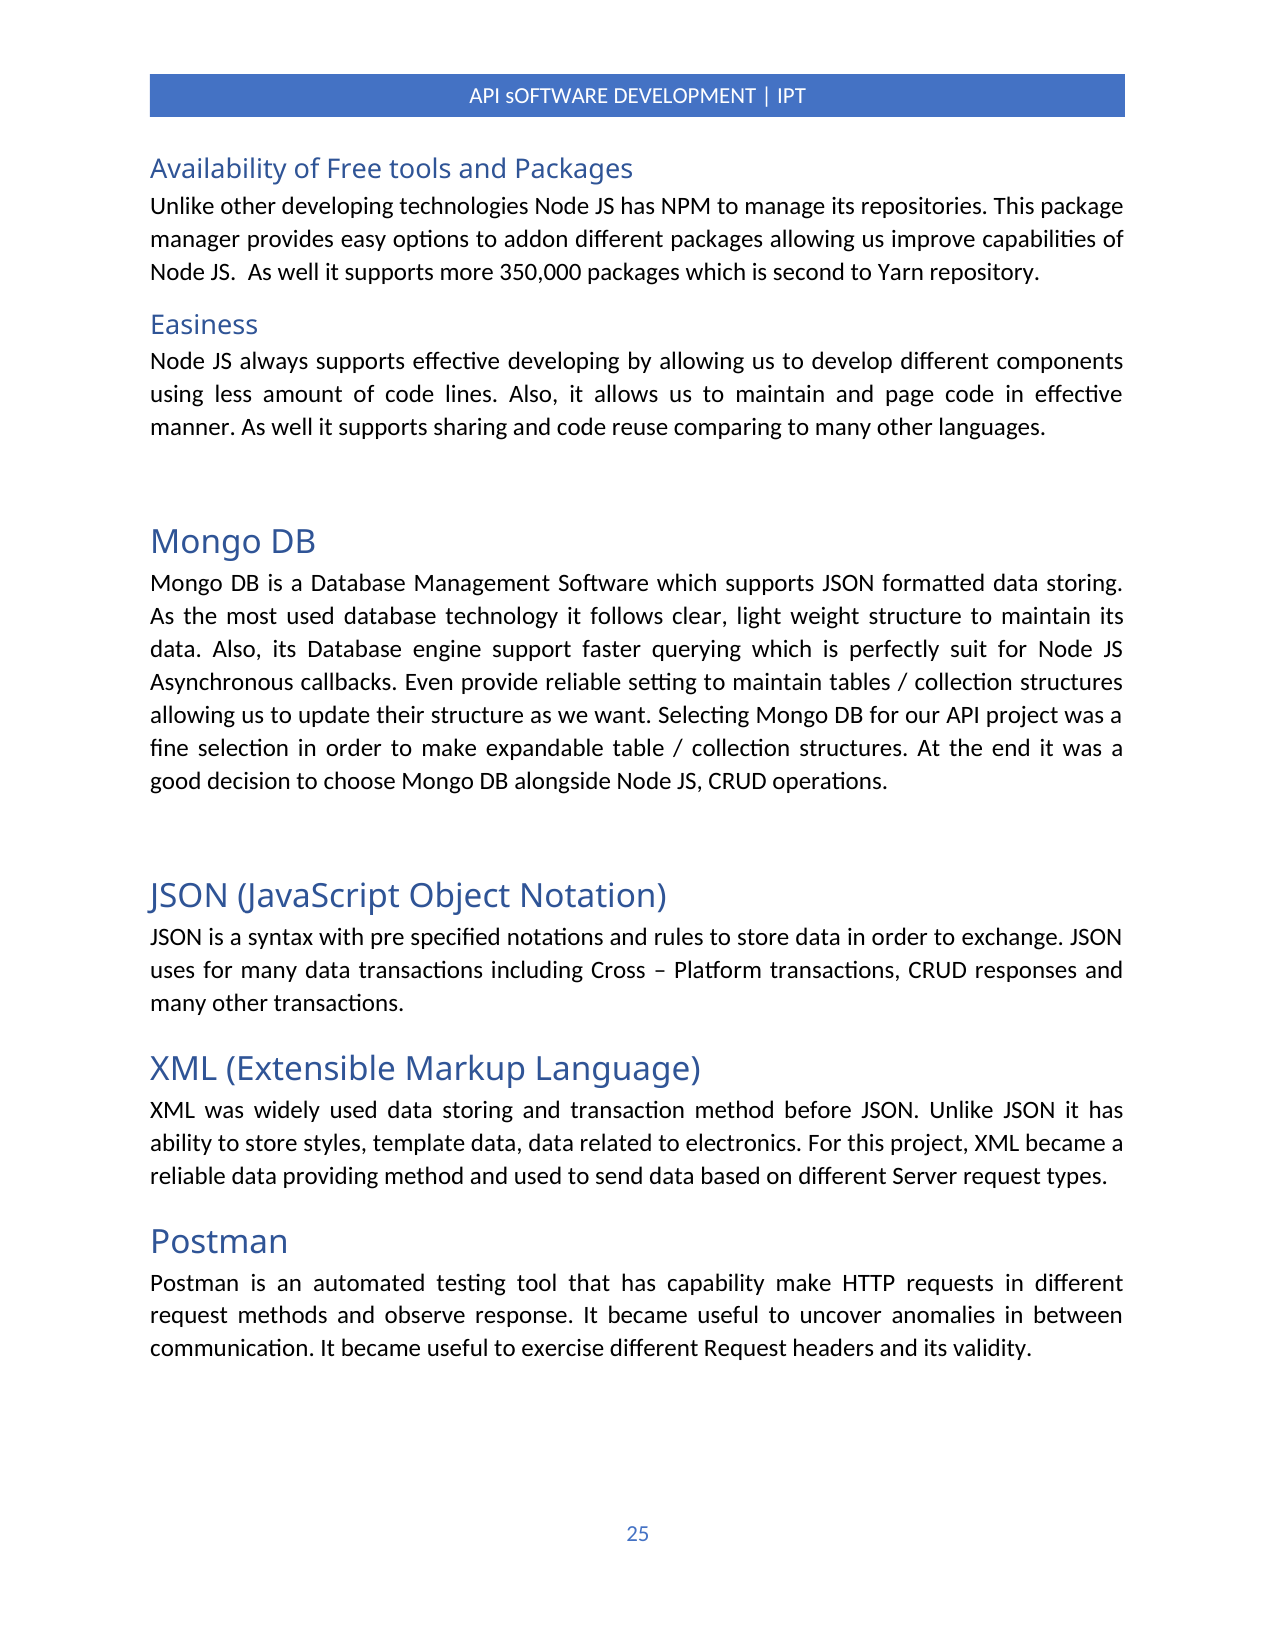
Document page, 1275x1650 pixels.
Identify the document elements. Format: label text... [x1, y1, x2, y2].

subtitle Availability of Free tools and Packages [150, 150, 1125, 187]
subtitle Postman [150, 1218, 1125, 1263]
text Unlike other developing technologies Node JS has NPM to manage its repositories. This package manager provides easy options to addon different packages allowing us improve capabilities of Node JS. As well it supports more 350,000 packages which is second to Yarn repository. [150, 190, 1125, 286]
subtitle Easiness [150, 305, 1125, 342]
text JSON is a syntax with pre specified notations and rules to store data in order to exchange. JSON uses for many data transactions including Cross – Platform transactions, CRUD responses and many other transactions. [150, 921, 1125, 1018]
subtitle Mongo DB [150, 518, 1125, 564]
text Postman is an automated testing tool that has capability make HTTP requests in different request methods and observe response. It became useful to uncover anomalies in between communication. It became useful to exercise different Request headers and its validity. [150, 1267, 1125, 1363]
text Node JS always supports effective developing by allowing us to develop different components using less amount of code lines. Also, it allows us to maintain and page code in effective manner. As well it supports sharing and code reuse comparing to many other languages. [150, 345, 1125, 441]
subtitle XML (Extensible Markup Language) [150, 1045, 1125, 1090]
subtitle JSON (JavaScript Object Notation) [150, 872, 1125, 918]
text Mongo DB is a Database Management Software which supports JSON formatted data storing. As the most used database technology it follows clear, light weight structure to maintain its data. Also, its Database engine support faster querying which is perfectly suit for Node JS Asynchronous callbacks. Even provide reliable setting to maintain tables / collection structures allowing us to update their structure as we want. Selecting Mongo DB for our API project was a fine selection in order to make expandable table / collection structures. At the end it was a good decision to choose Mongo DB alongside Node JS, CRUD operations. [150, 567, 1125, 795]
text XML was widely used data storing and transaction method before JSON. Unlike JSON it has ability to store styles, template data, data related to electronics. For this project, XML became a reliable data providing method and used to send data based on different Server request types. [150, 1094, 1125, 1190]
